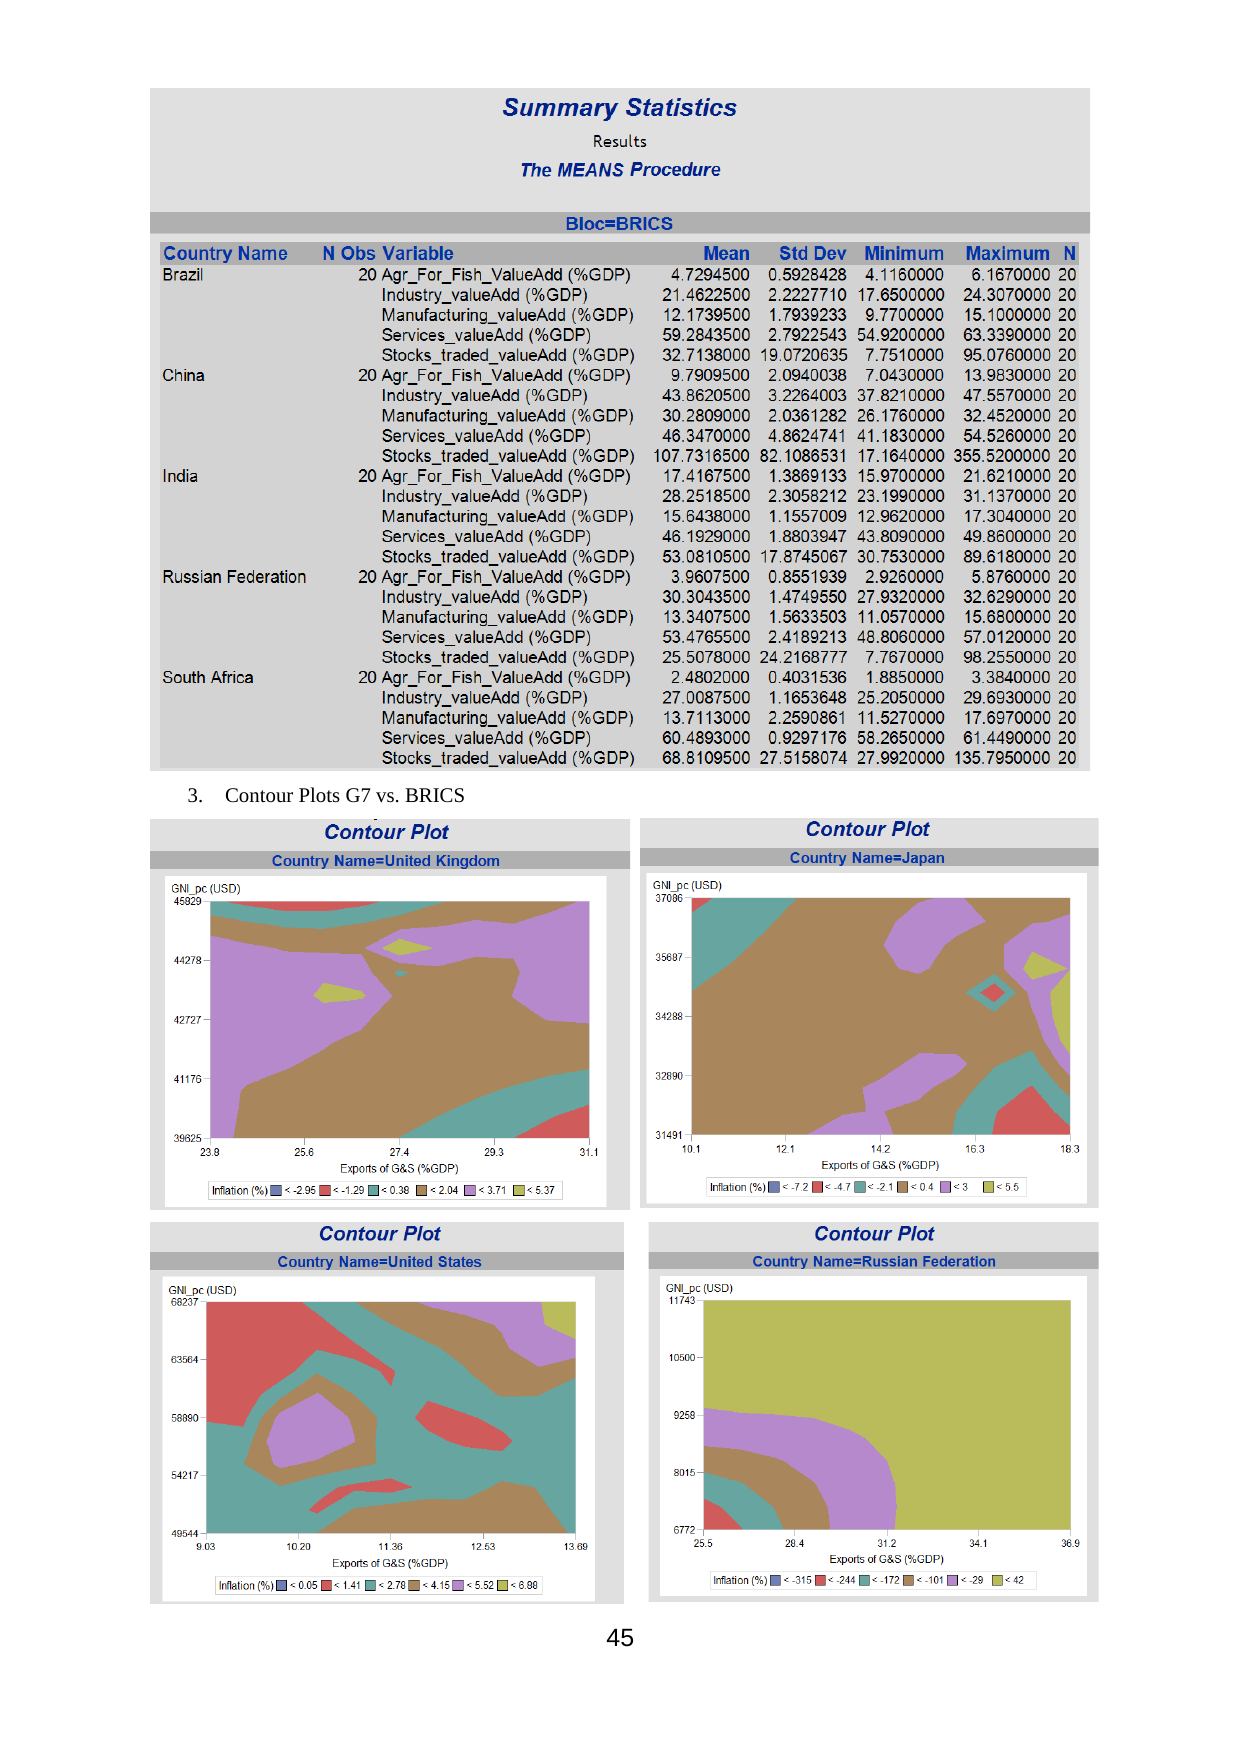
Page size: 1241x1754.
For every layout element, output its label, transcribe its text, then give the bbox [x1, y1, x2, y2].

list Contour Plots G7 vs. BRICS [187, 783, 1090, 807]
picture [150, 819, 630, 1210]
picture [640, 818, 1099, 1208]
picture [150, 88, 1091, 771]
picture [648, 1222, 1099, 1602]
picture [150, 1222, 624, 1604]
